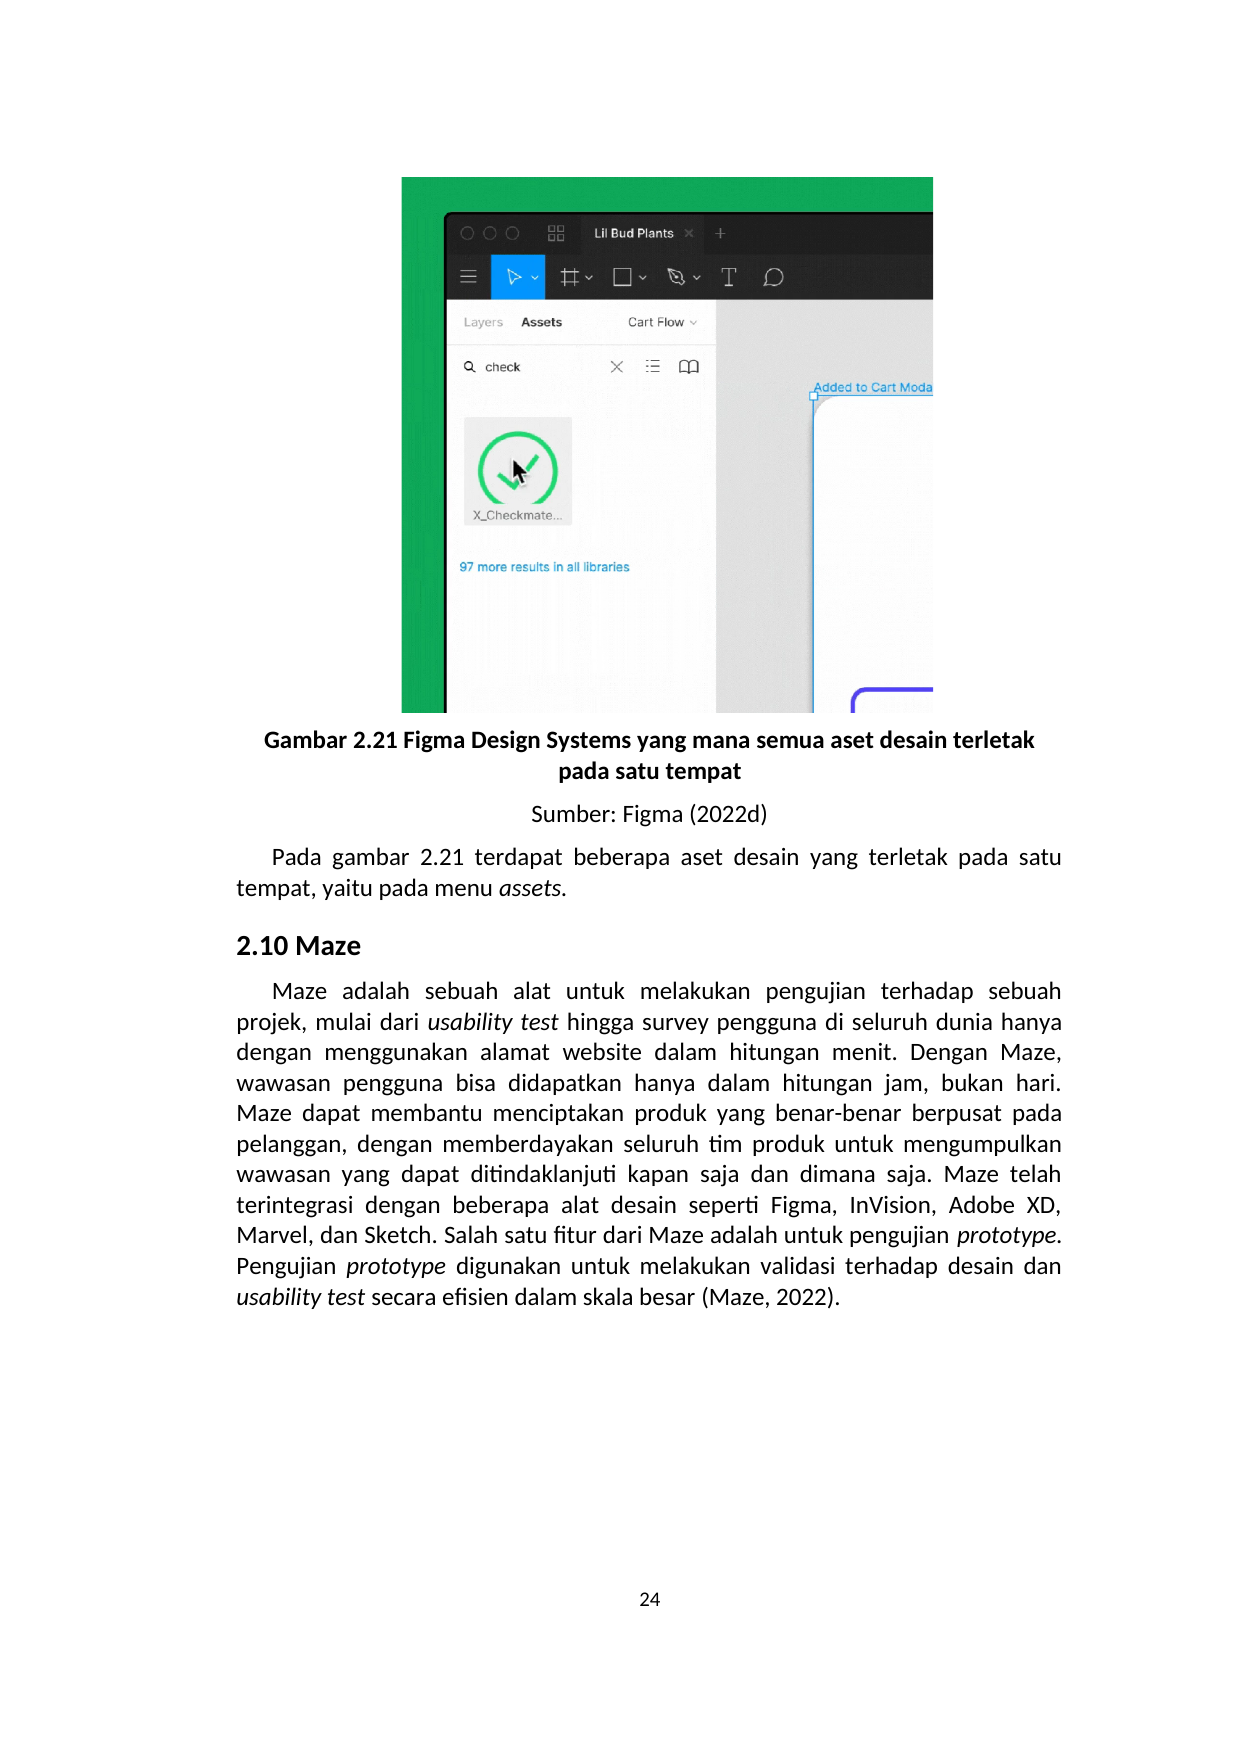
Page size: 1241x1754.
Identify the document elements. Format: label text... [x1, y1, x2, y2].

picture [401, 177, 934, 713]
subtitle Maze [236, 927, 1063, 963]
text Pada gambar 2.21 terdapat beberapa aset desain yang terletak pada satu tempat, yaitu pada menu assets. [236, 841, 1063, 902]
text Gambar 2.21 Figma Design Systems yang mana semua aset desain terletak pada satu tempat [236, 725, 1063, 786]
text Maze adalah sebuah alat untuk melakukan pengujian terhadap sebuah projek, mulai dari usability test hingga survey pengguna di seluruh dunia hanya dengan menggunakan alamat website dalam hitungan menit. Dengan Maze, wawasan pengguna bisa didapatkan hanya dalam hitungan jam, bukan hari. Maze dapat membantu menciptakan produk yang benar-benar berpusat pada pelanggan, dengan memberdayakan seluruh tim produk untuk mengumpulkan wawasan yang dapat ditindaklanjuti kapan saja dan dimana saja. Maze telah terintegrasi dengan beberapa alat desain seperti Figma, InVision, Adobe XD, Marvel, dan Sketch. Salah satu fitur dari Maze adalah untuk pengujian prototype. Pengujian prototype digunakan untuk melakukan validasi terhadap desain dan usability test secara efisien dalam skala besar (Maze, 2022). [236, 975, 1063, 1311]
text Sumber: Figma (2022d) [236, 798, 1063, 829]
